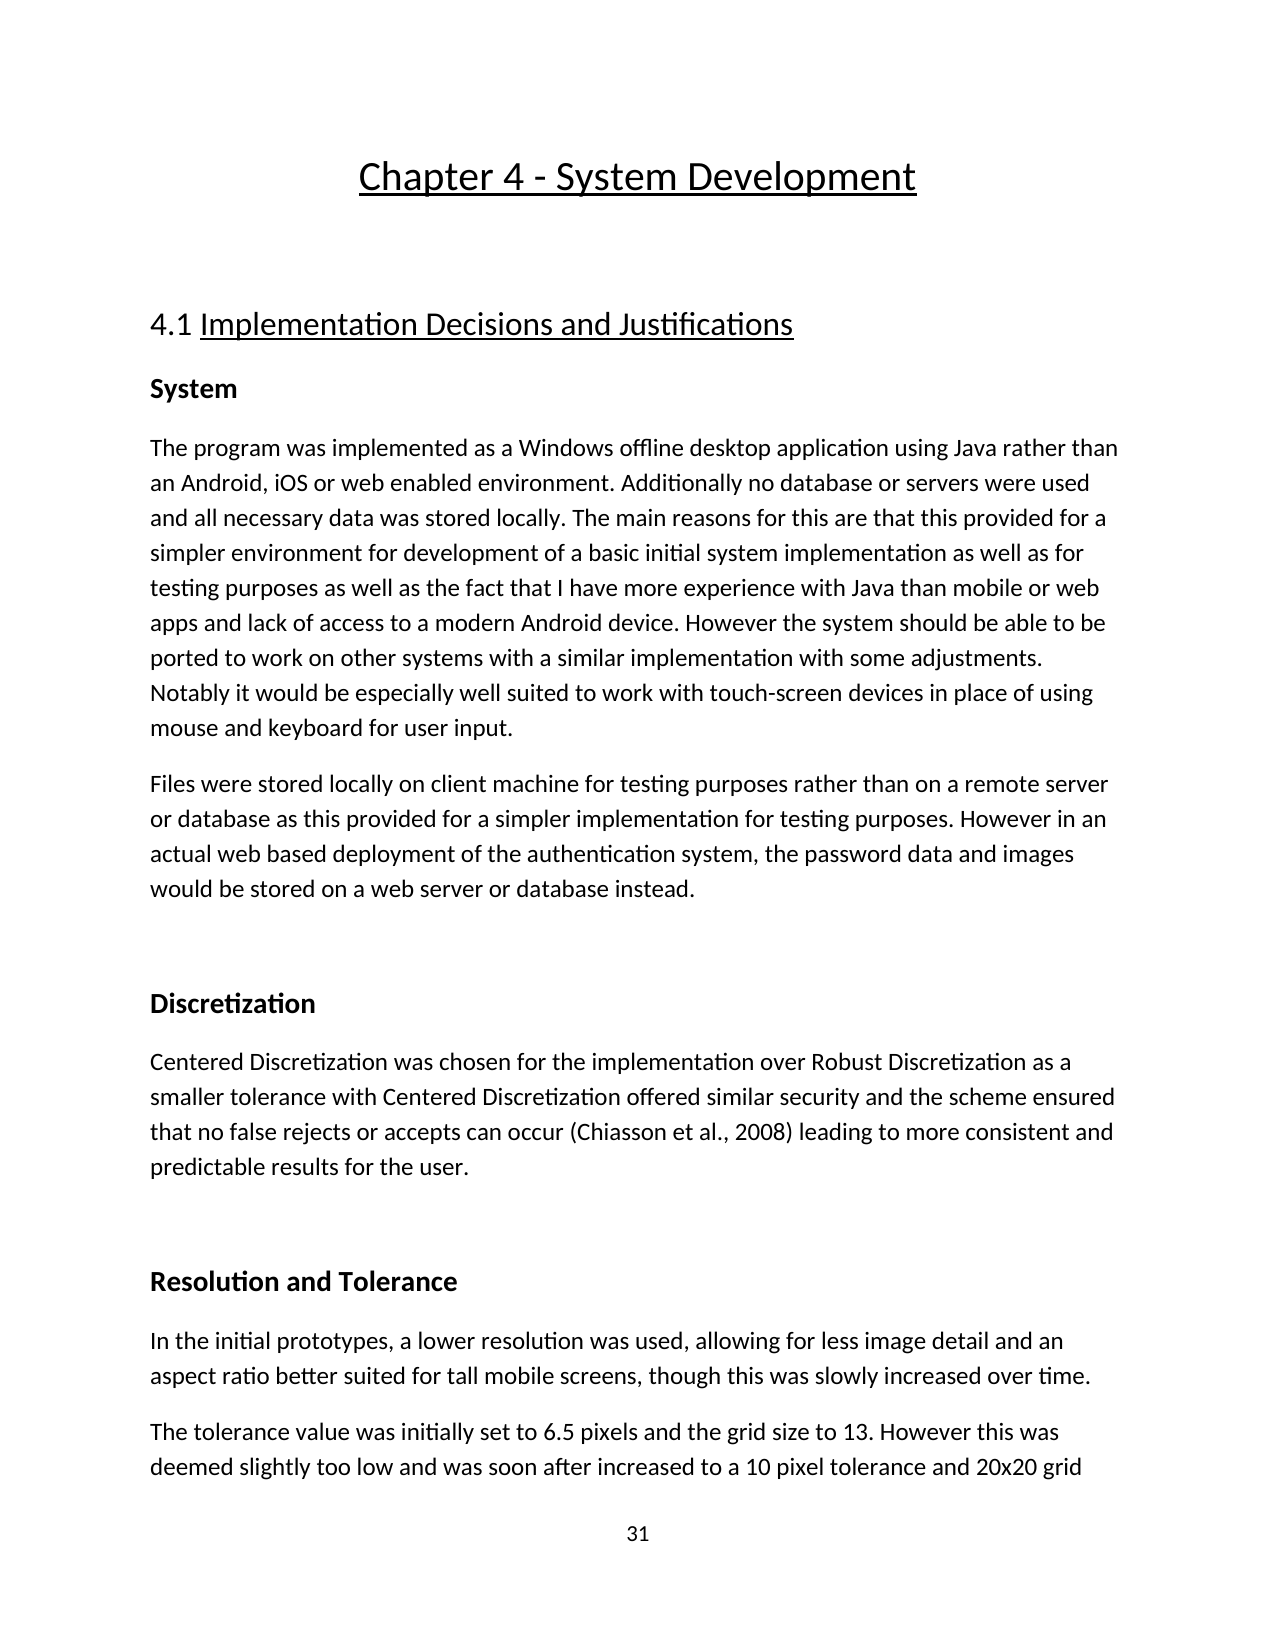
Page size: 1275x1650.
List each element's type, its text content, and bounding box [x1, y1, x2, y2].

text System [150, 370, 1125, 406]
text Files were stored locally on client machine for testing purposes rather than on a remote server or database as this provided for a simpler implementation for testing purposes. However in an actual web based deployment of the authentication system, the password data and images would be stored on a web server or database instead. [150, 768, 1125, 903]
text Chapter 4 - System Development [150, 150, 1125, 201]
text In the initial prototypes, a lower resolution was used, allowing for less image detail and an aspect ratio better suited for tall mobile screens, though this was slowly increased over time. [150, 1325, 1125, 1390]
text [150, 1416, 1125, 1481]
text 4.1 Implementation Decisions and Justifications [150, 303, 1125, 343]
text Resolution and Tolerance [150, 1263, 1125, 1299]
text The program was implemented as a Windows offline desktop application using Java rather than an Android, iOS or web enabled environment. Additionally no database or servers were used and all necessary data was stored locally. The main reasons for this are that this provided for a simpler environment for development of a basic initial system implementation as well as for testing purposes as well as the fact that I have more experience with Java than mobile or web apps and lack of access to a modern Android device. However the system should be able to be ported to work on other systems with a similar implementation with some adjustments. Notably it would be especially well suited to work with touch-screen devices in place of using mouse and keyboard for user input. [150, 432, 1125, 743]
text Discretization [150, 985, 1125, 1020]
text Centered Discretization was chosen for the implementation over Robust Discretization as a smaller tolerance with Centered Discretization offered similar security and the scheme ensured that no false rejects or accepts can occur (Chiasson et al., 2008) leading to more consistent and predictable results for the user. [150, 1046, 1125, 1182]
